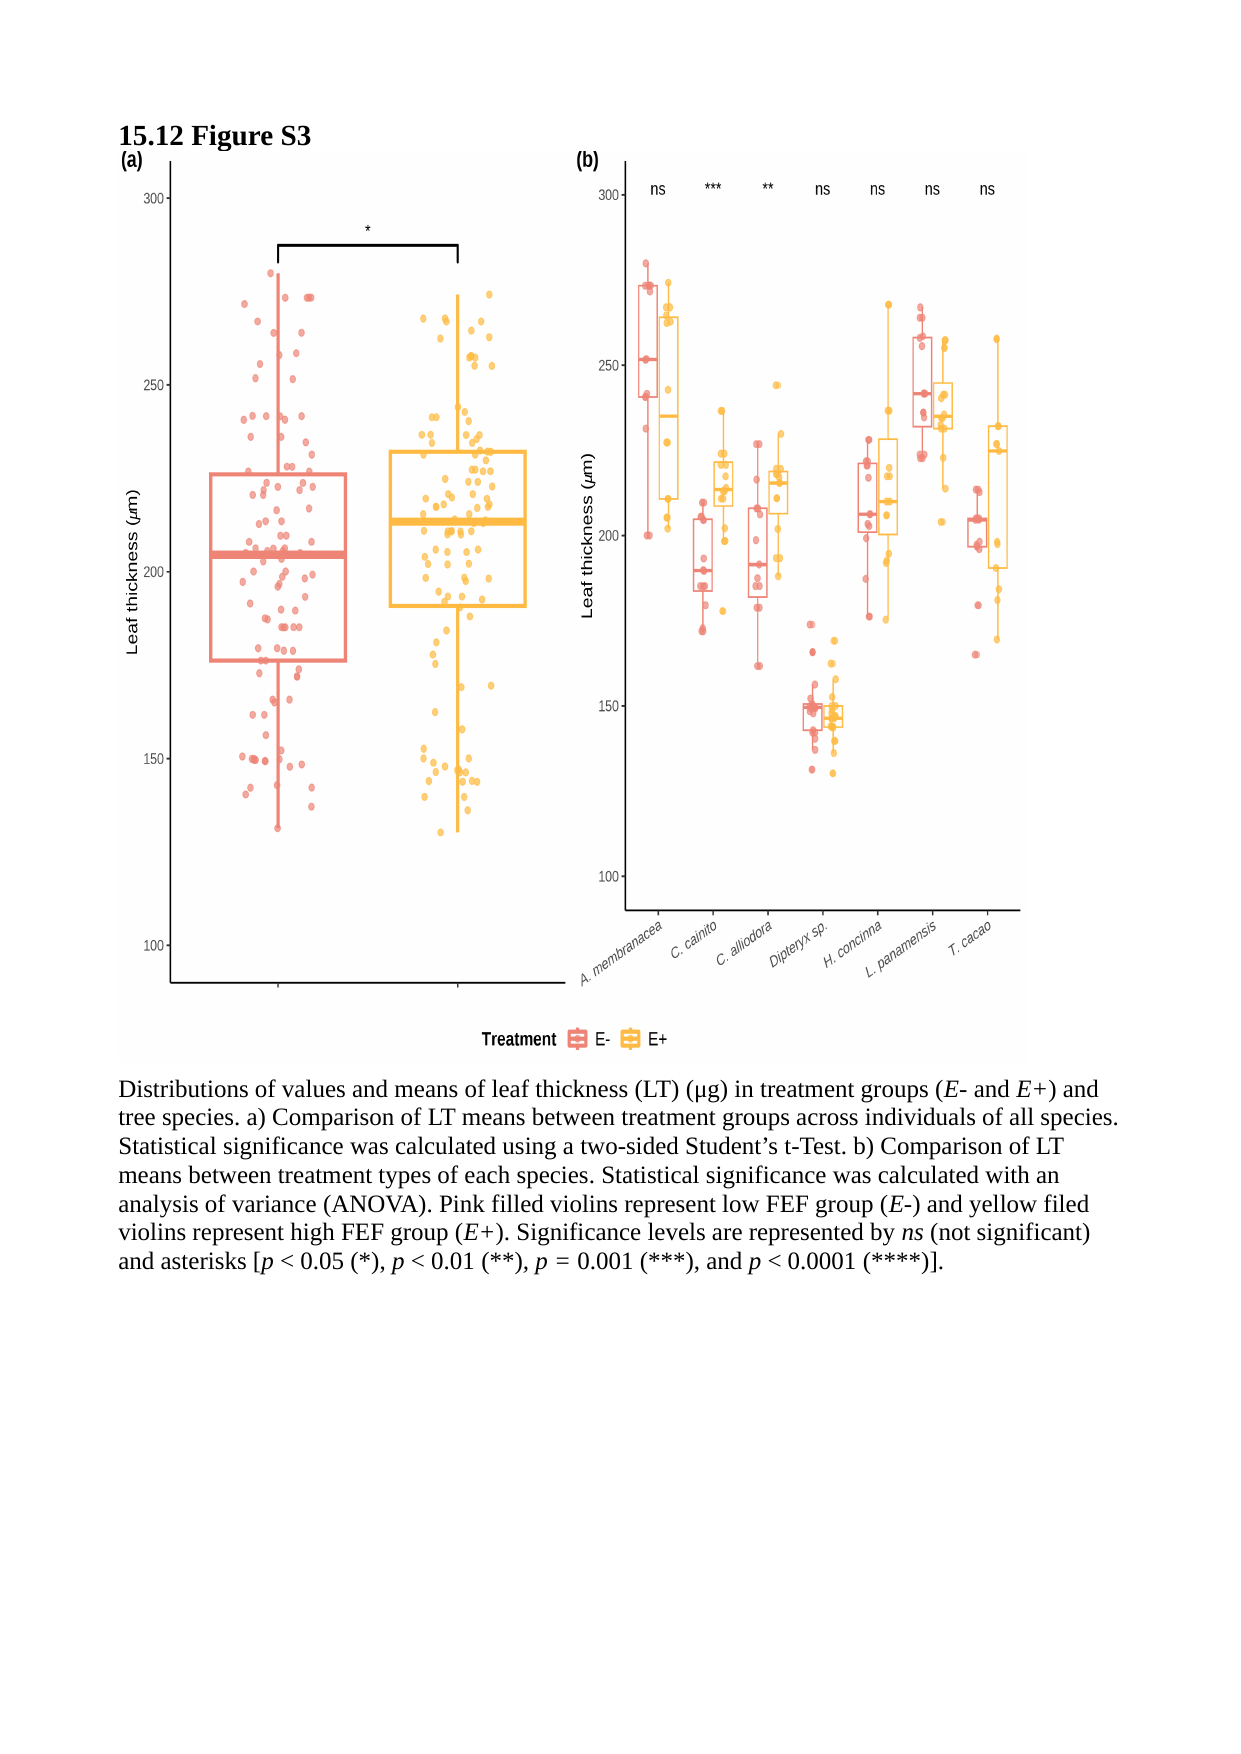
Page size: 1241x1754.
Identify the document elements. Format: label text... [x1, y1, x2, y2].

picture [118, 151, 1028, 1062]
subtitle 15.12 Figure S3 [118, 118, 1122, 152]
text Distributions of values and means of leaf thickness (LT) (μg) in treatment groups (E- and E+) and tree species. a) Comparison of LT means between treatment groups across individuals of all species. Statistical significance was calculated using a two-sided Student’s t-Test. b) Comparison of LT means between treatment types of each species. Statistical significance was calculated with an analysis of variance (ANOVA). Pink filled violins represent low FEF group (E-) and yellow filed violins represent high FEF group (E+). Significance levels are represented by ns (not significant) and asterisks [p < 0.05 (*), p < 0.01 (**), p = 0.001 (***), and p < 0.0001 (****)]. [118, 1074, 1122, 1275]
